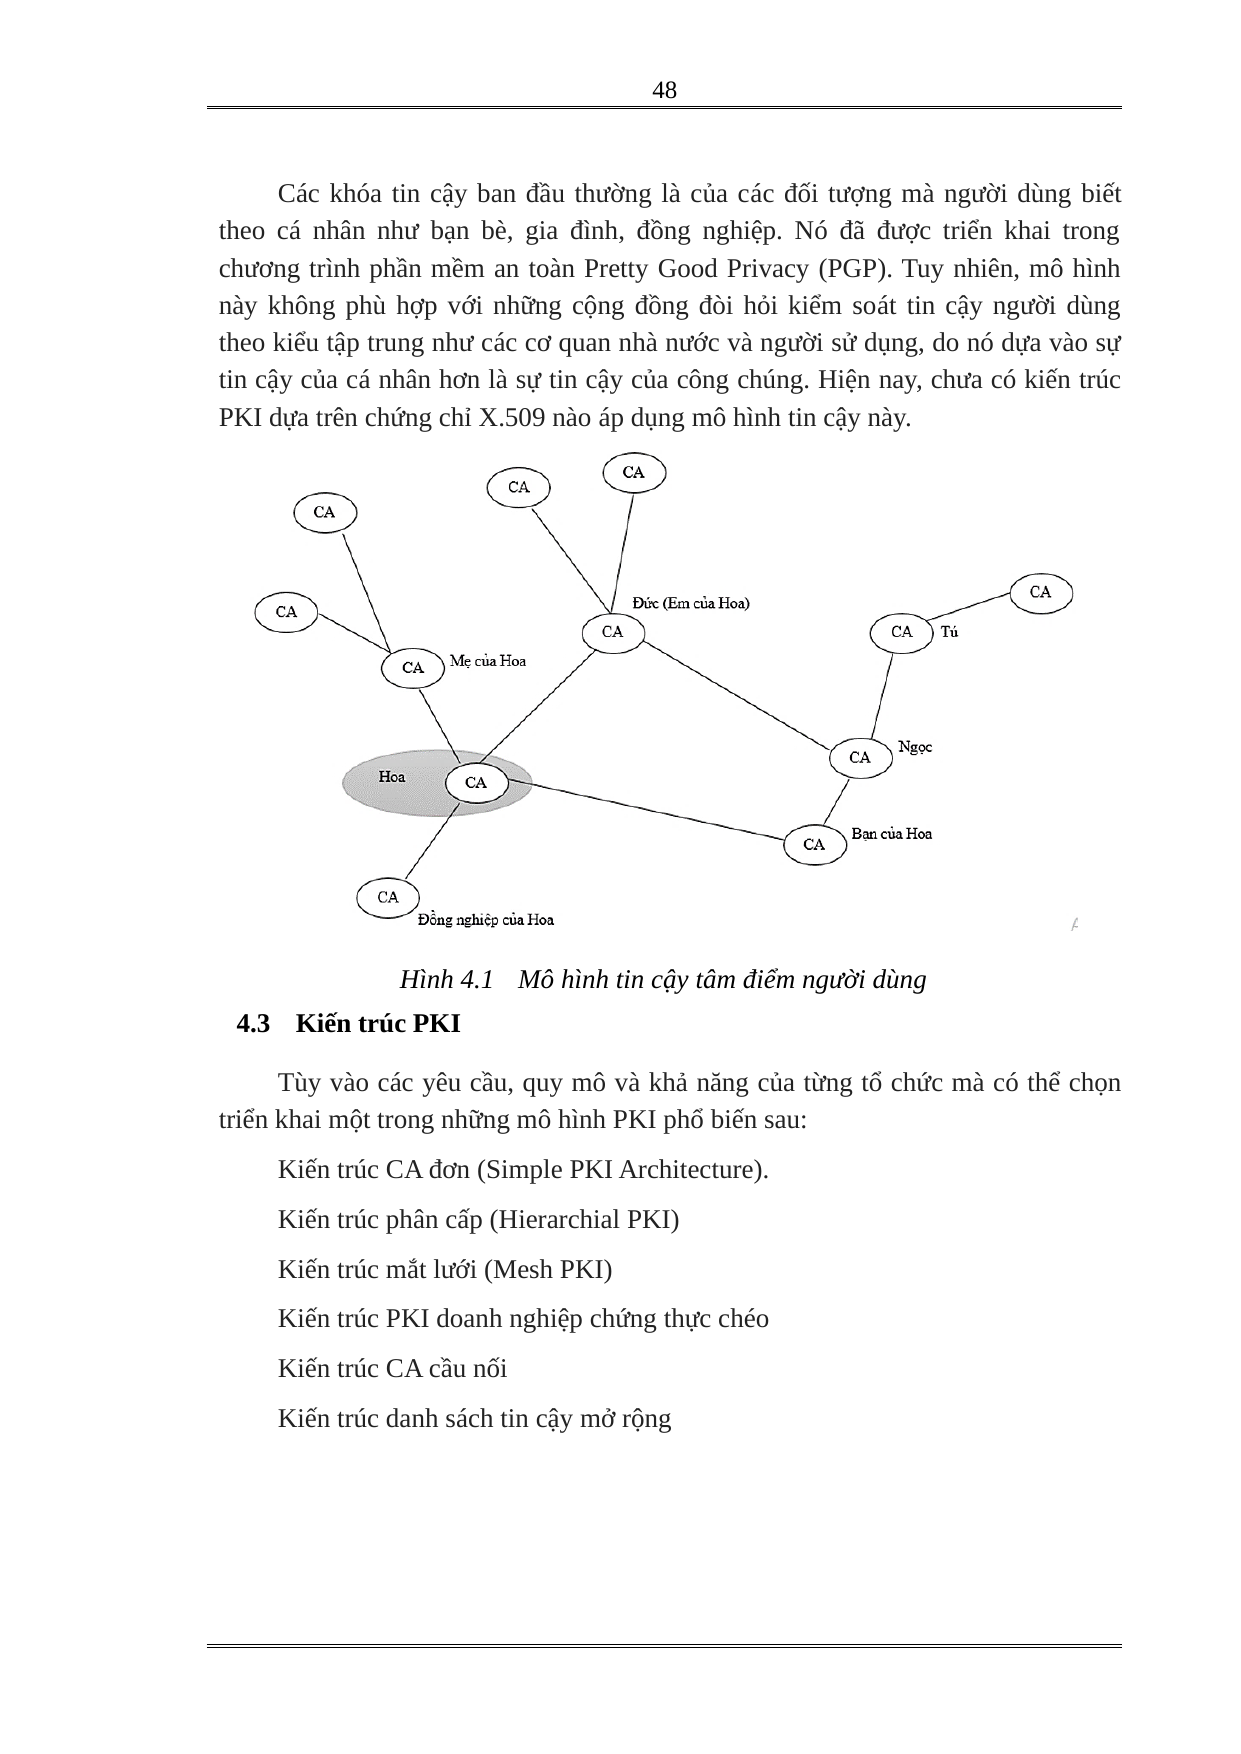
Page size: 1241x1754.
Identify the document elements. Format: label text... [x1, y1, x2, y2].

text Mô hình tin cậy tâm điểm người dùng [207, 963, 1122, 994]
text Kiến trúc CA cầu nối [218, 1352, 1122, 1383]
picture [250, 450, 1078, 931]
text Các khóa tin cậy ban đầu thường là của các đối tượng mà người dùng biết theo cá nhân như bạn bè, gia đình, đồng nghiệp. Nó đã được triển khai trong chương trình phần mềm an toàn Pretty Good Privacy (PGP). Tuy nhiên, mô hình này không phù hợp với những cộng đồng đòi hỏi kiểm soát tin cậy người dùng theo kiểu tập trung như các cơ quan nhà nước và người sử dụng, do nó dựa vào sự tin cậy của cá nhân hơn là sự tin cậy của công chúng. Hiện nay, chưa có kiến trúc PKI dựa trên chứng chỉ X.509 nào áp dụng mô hình tin cậy này. [218, 177, 1122, 432]
text Kiến trúc danh sách tin cậy mở rộng [218, 1402, 1122, 1433]
text Kiến trúc PKI doanh nghiệp chứng thực chéo [218, 1302, 1122, 1334]
text Kiến trúc CA đơn (Simple PKI Architecture). [218, 1153, 1122, 1184]
subtitle Kiến trúc PKI [236, 1007, 1122, 1038]
text Kiến trúc phân cấp (Hierarchial PKI) [218, 1203, 1122, 1234]
text Kiến trúc mắt lưới (Mesh PKI) [218, 1253, 1122, 1284]
text Tùy vào các yêu cầu, quy mô và khả năng của từng tổ chức mà có thể chọn triển khai một trong những mô hình PKI phổ biến sau: [218, 1066, 1122, 1134]
